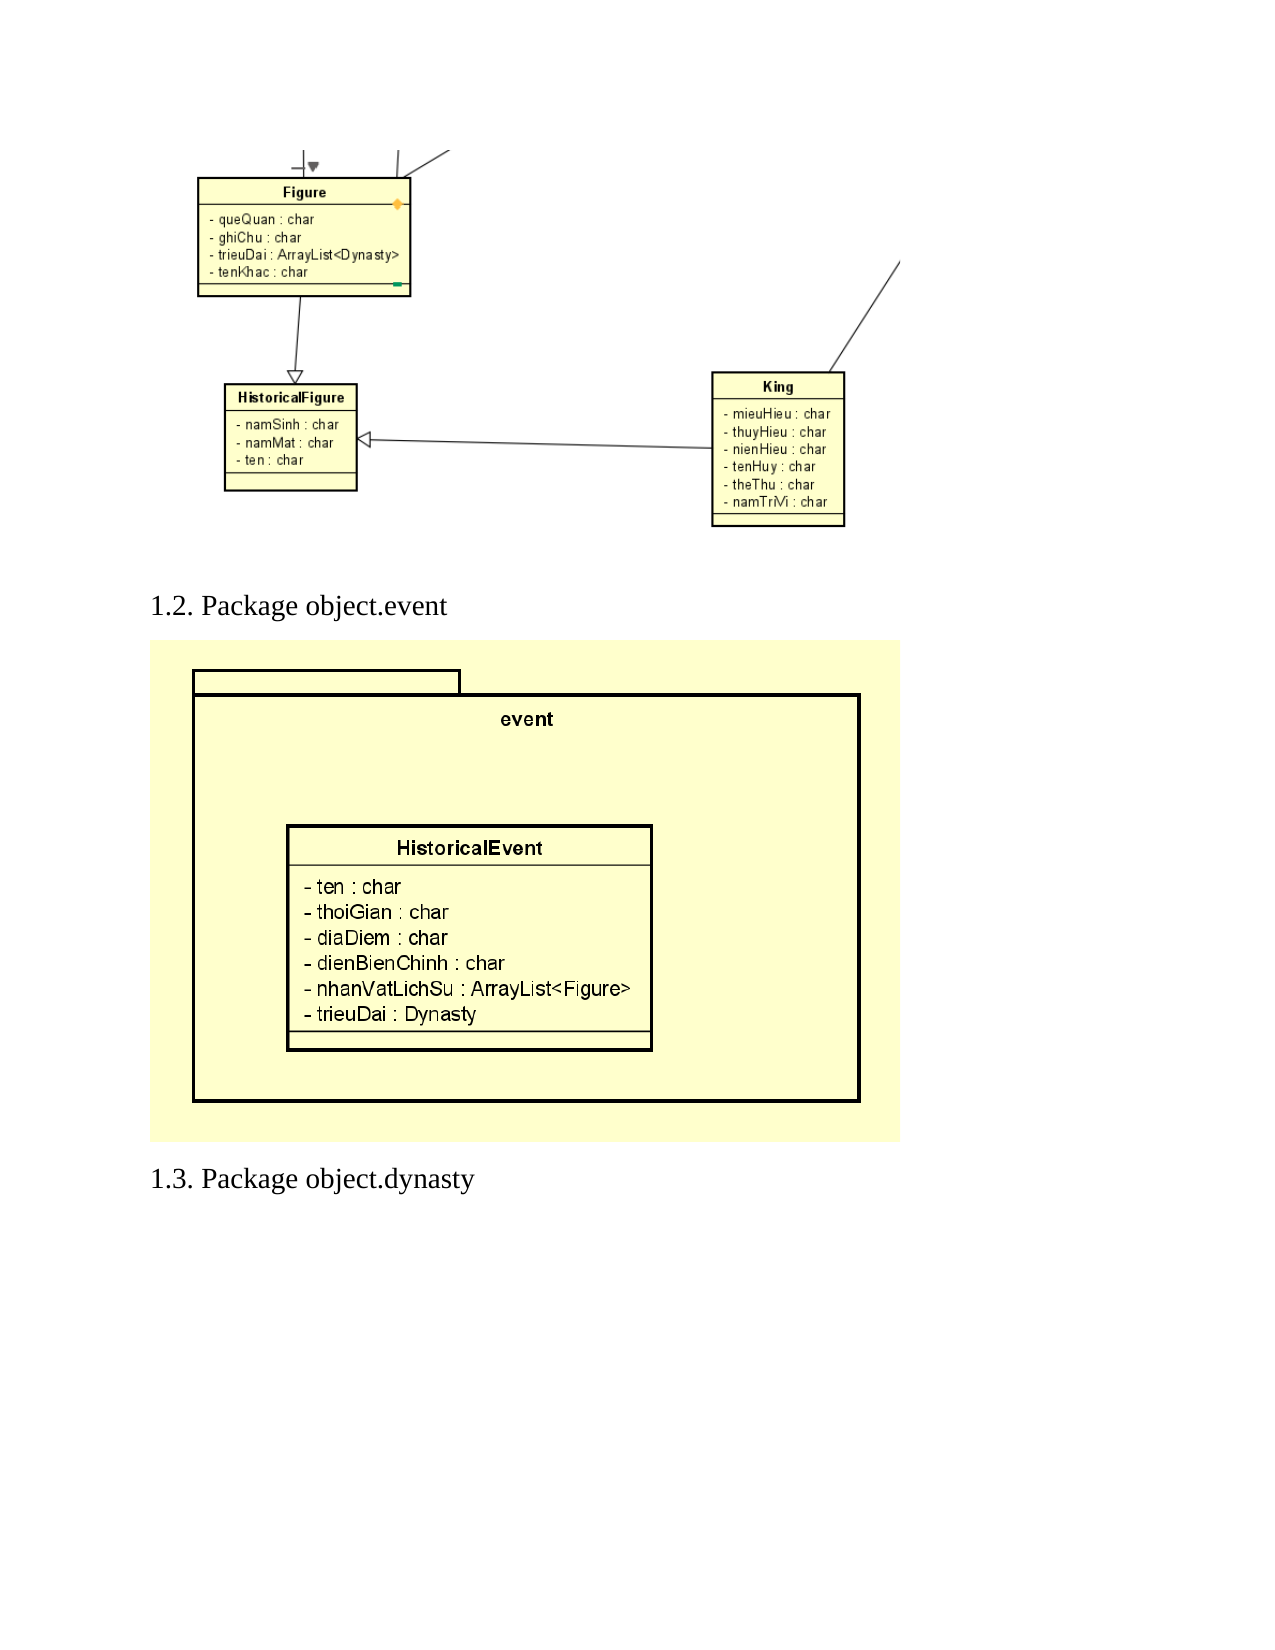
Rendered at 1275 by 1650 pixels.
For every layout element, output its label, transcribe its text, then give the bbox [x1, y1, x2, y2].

picture [150, 150, 901, 569]
text 1.2. Package object.event [150, 588, 1125, 621]
picture [150, 640, 901, 1142]
text 1.3. Package object.dynasty [150, 1161, 1125, 1194]
